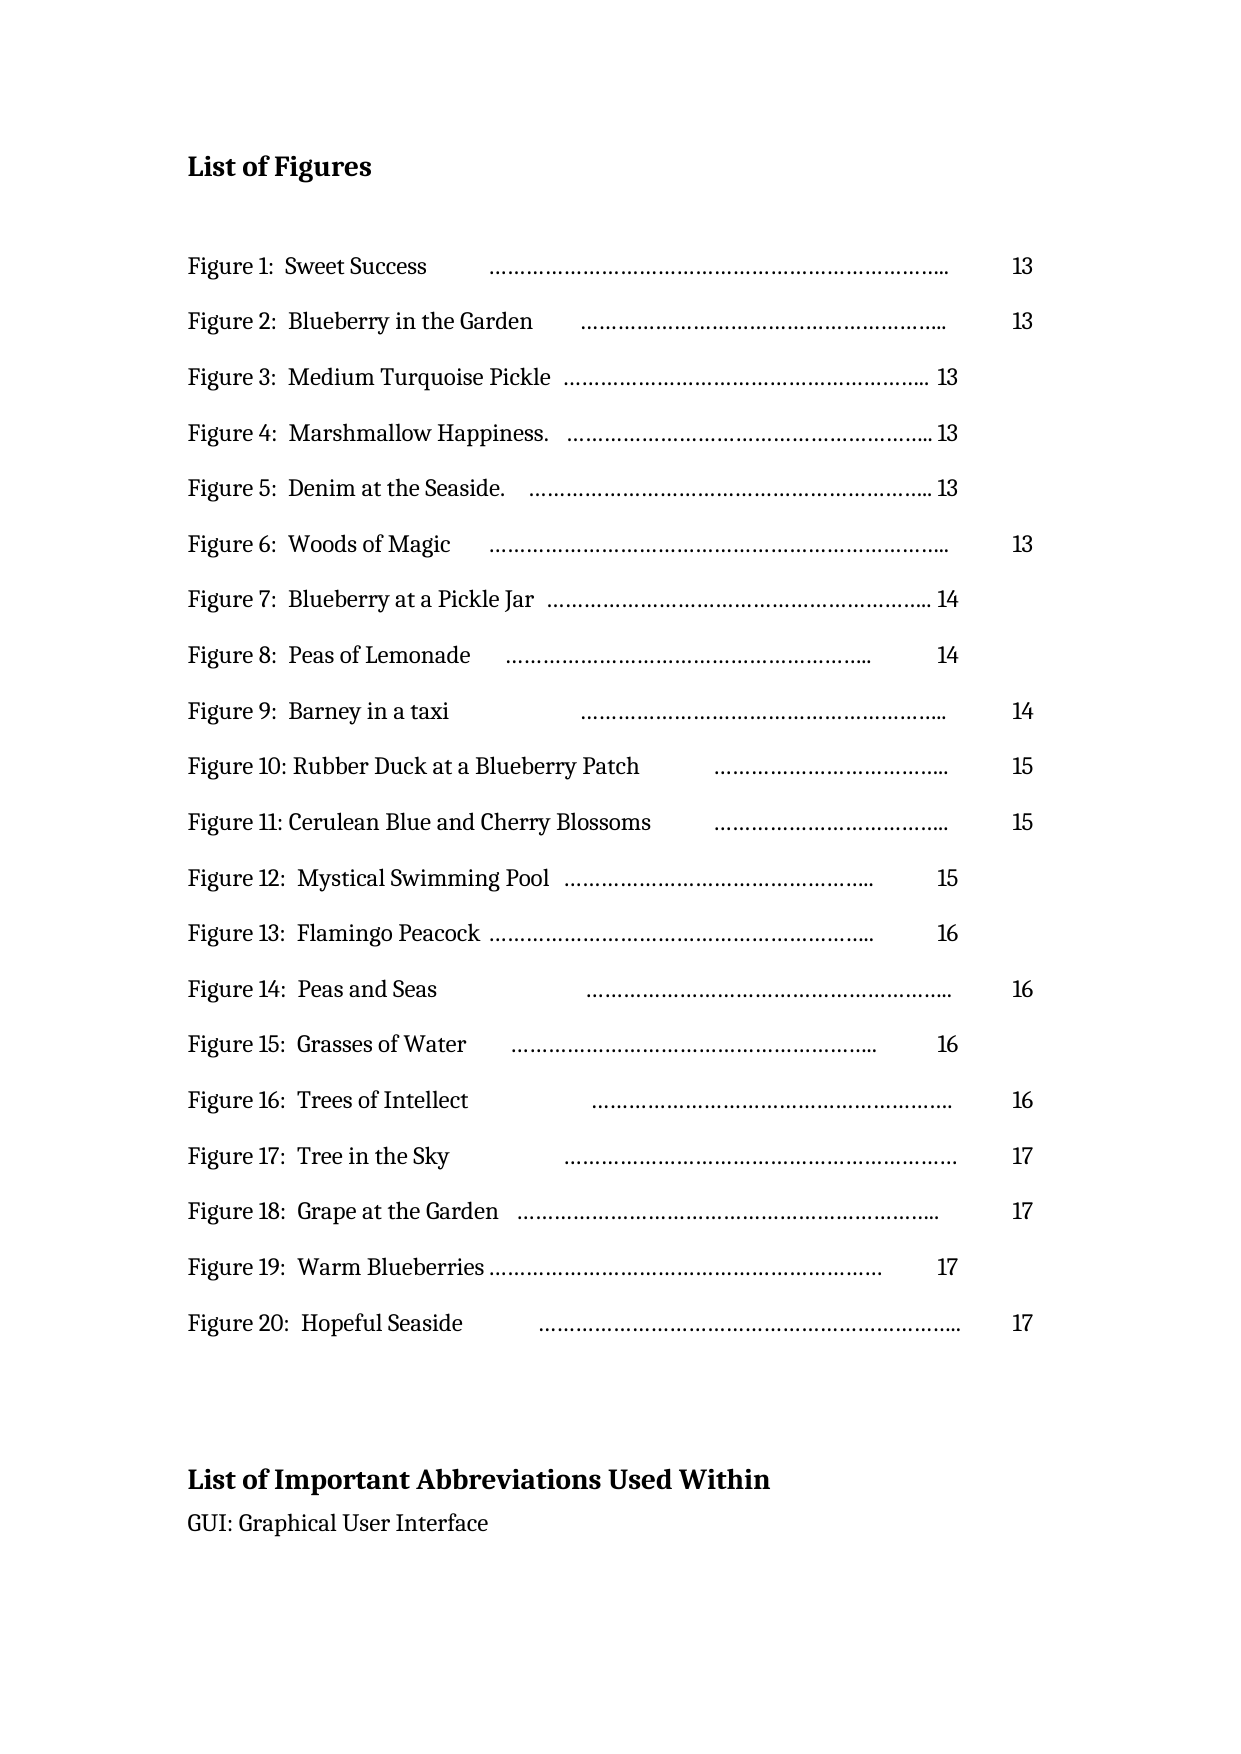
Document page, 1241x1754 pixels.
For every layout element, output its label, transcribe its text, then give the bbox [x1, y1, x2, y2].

text Figure 2: Blueberry in the Garden ………………………………………………….. 13 [187, 307, 1053, 336]
text Figure 6: Woods of Magic ……………………………………………………………….. 13 [187, 530, 1053, 558]
text Figure 15: Grasses of Water ………………………………………………….. 16 [187, 1030, 1053, 1059]
text Figure 18: Grape at the Garden ………………………………………………………….. 17 [187, 1197, 1053, 1226]
text Figure 4: Marshmallow Happiness. ………………………………………………….. 13 [187, 418, 1053, 447]
text List of Important Abbreviations Used Within [187, 1463, 1053, 1496]
text Figure 19: Warm Blueberries ……………………………………………………… 17 [187, 1253, 1053, 1282]
text Figure 20: Hopeful Seaside ………………………………………………………….. 17 [187, 1308, 1053, 1337]
text Figure 16: Trees of Intellect …………………………………………………. 16 [187, 1086, 1053, 1115]
text Figure 9: Barney in a taxi ………………………………………………….. 14 [187, 697, 1053, 725]
text Figure 5: Denim at the Seaside. ……………………………………………………….. 13 [187, 474, 1053, 503]
text Figure 8: Peas of Lemonade ………………………………………………….. 14 [187, 641, 1053, 670]
text Figure 13: Flamingo Peacock …………………………………………………….. 16 [187, 919, 1053, 948]
text Figure 14: Peas and Seas ………………………………………………….. 16 [187, 975, 1053, 1003]
text List of Figures [187, 150, 1053, 183]
text Figure 11: Cerulean Blue and Cherry Blossoms ……………………………….. 15 [187, 808, 1053, 837]
text Figure 7: Blueberry at a Pickle Jar …………………………………………………….. 14 [187, 585, 1053, 614]
text Figure 1: Sweet Success ……………………………………………………………….. 13 [187, 252, 1053, 280]
text Figure 17: Tree in the Sky ……………………………………………………… 17 [187, 1142, 1053, 1170]
text GUI: Graphical User Interface [187, 1509, 1053, 1538]
text Figure 3: Medium Turquoise Pickle ………………………………………………….. 13 [187, 363, 1053, 392]
text Figure 12: Mystical Swimming Pool ………………………………………….. 15 [187, 863, 1053, 892]
text Figure 10: Rubber Duck at a Blueberry Patch ……………………………….. 15 [187, 752, 1053, 781]
